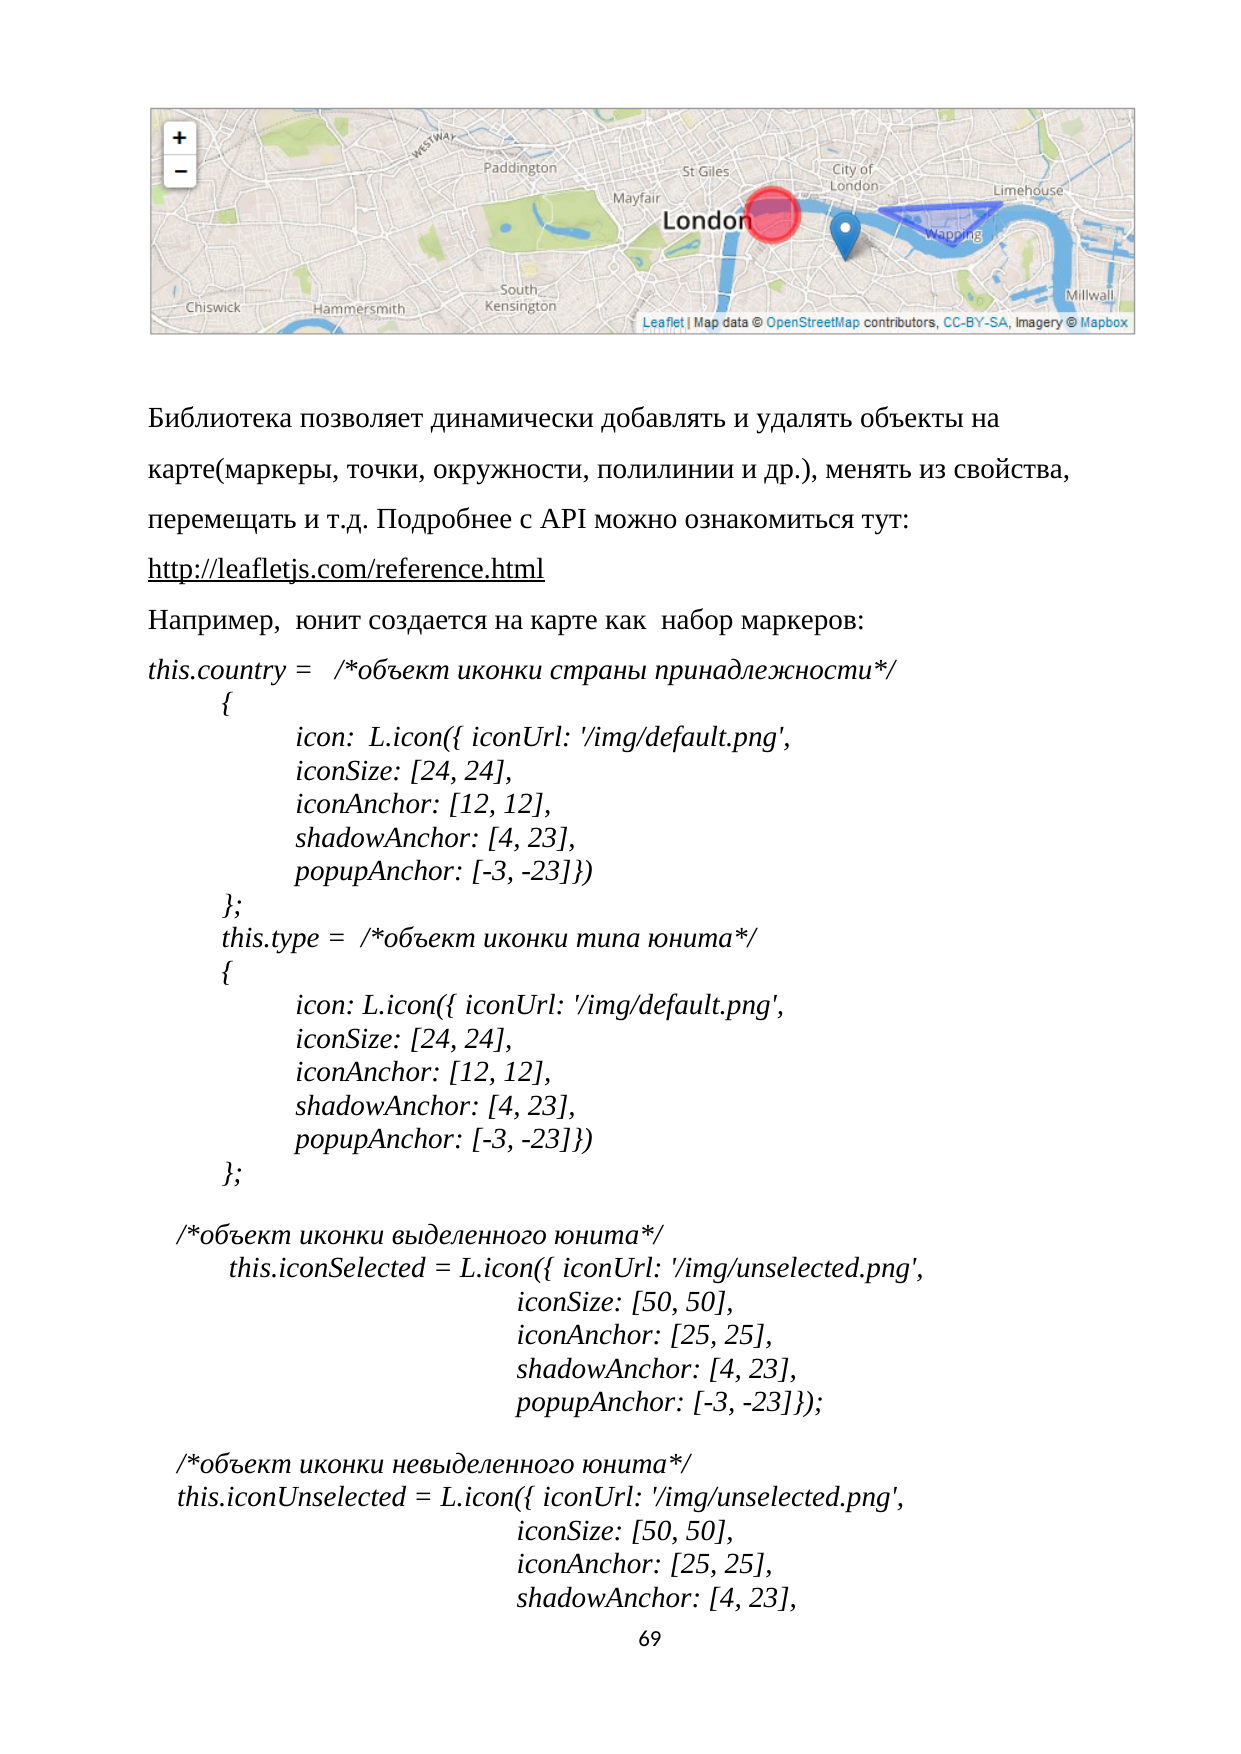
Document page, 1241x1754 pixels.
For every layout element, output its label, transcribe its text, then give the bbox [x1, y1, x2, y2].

text this.iconUnselected = L.icon({ iconUrl: '/img/unselected.png', [148, 1479, 1152, 1513]
text iconAnchor: [25, 25], [148, 1317, 1152, 1351]
text { [148, 954, 1152, 987]
text popupAnchor: [-3, -23]}) [148, 853, 1152, 887]
text /*объект иконки выделенного юнита*/ [148, 1217, 1152, 1250]
text /*объект иконки невыделенного юнита*/ [148, 1446, 1152, 1479]
text iconSize: [24, 24], [148, 1021, 1152, 1054]
text iconAnchor: [12, 12], [148, 786, 1152, 820]
text shadowAnchor: [4, 23], [148, 1580, 1152, 1614]
text shadowAnchor: [4, 23], [148, 820, 1152, 853]
text }; [148, 887, 1152, 920]
picture [147, 103, 1141, 337]
text icon: L.icon({ iconUrl: '/img/default.png', [148, 719, 1152, 753]
text popupAnchor: [-3, -23]}); [148, 1384, 1152, 1418]
text popupAnchor: [-3, -23]}) [148, 1122, 1152, 1155]
text this.country = /*объект иконки страны принадлежности*/ [148, 652, 1152, 686]
text iconAnchor: [25, 25], [148, 1547, 1152, 1580]
text this.type = /*объект иконки типа юнита*/ [148, 920, 1152, 954]
text { [148, 686, 1152, 719]
text Библиотека позволяет динамически добавлять и удалять объекты на карте(маркеры, точки, окружности, полилинии и др.), менять из свойства, перемещать и т.д. Подробнее с API можно ознакомиться тут: http://leafletjs.com/reference.html [148, 401, 1152, 585]
text this.iconSelected = L.icon({ iconUrl: '/img/unselected.png', [148, 1250, 1152, 1284]
text }; [148, 1155, 1152, 1189]
text iconAnchor: [12, 12], [148, 1054, 1152, 1088]
text shadowAnchor: [4, 23], [148, 1088, 1152, 1122]
text iconSize: [50, 50], [148, 1284, 1152, 1317]
text icon: L.icon({ iconUrl: '/img/default.png', [148, 987, 1152, 1021]
text shadowAnchor: [4, 23], [148, 1351, 1152, 1384]
text Например, юнит создается на карте как набор маркеров: [148, 602, 1152, 635]
text iconSize: [50, 50], [148, 1513, 1152, 1547]
text iconSize: [24, 24], [148, 753, 1152, 786]
